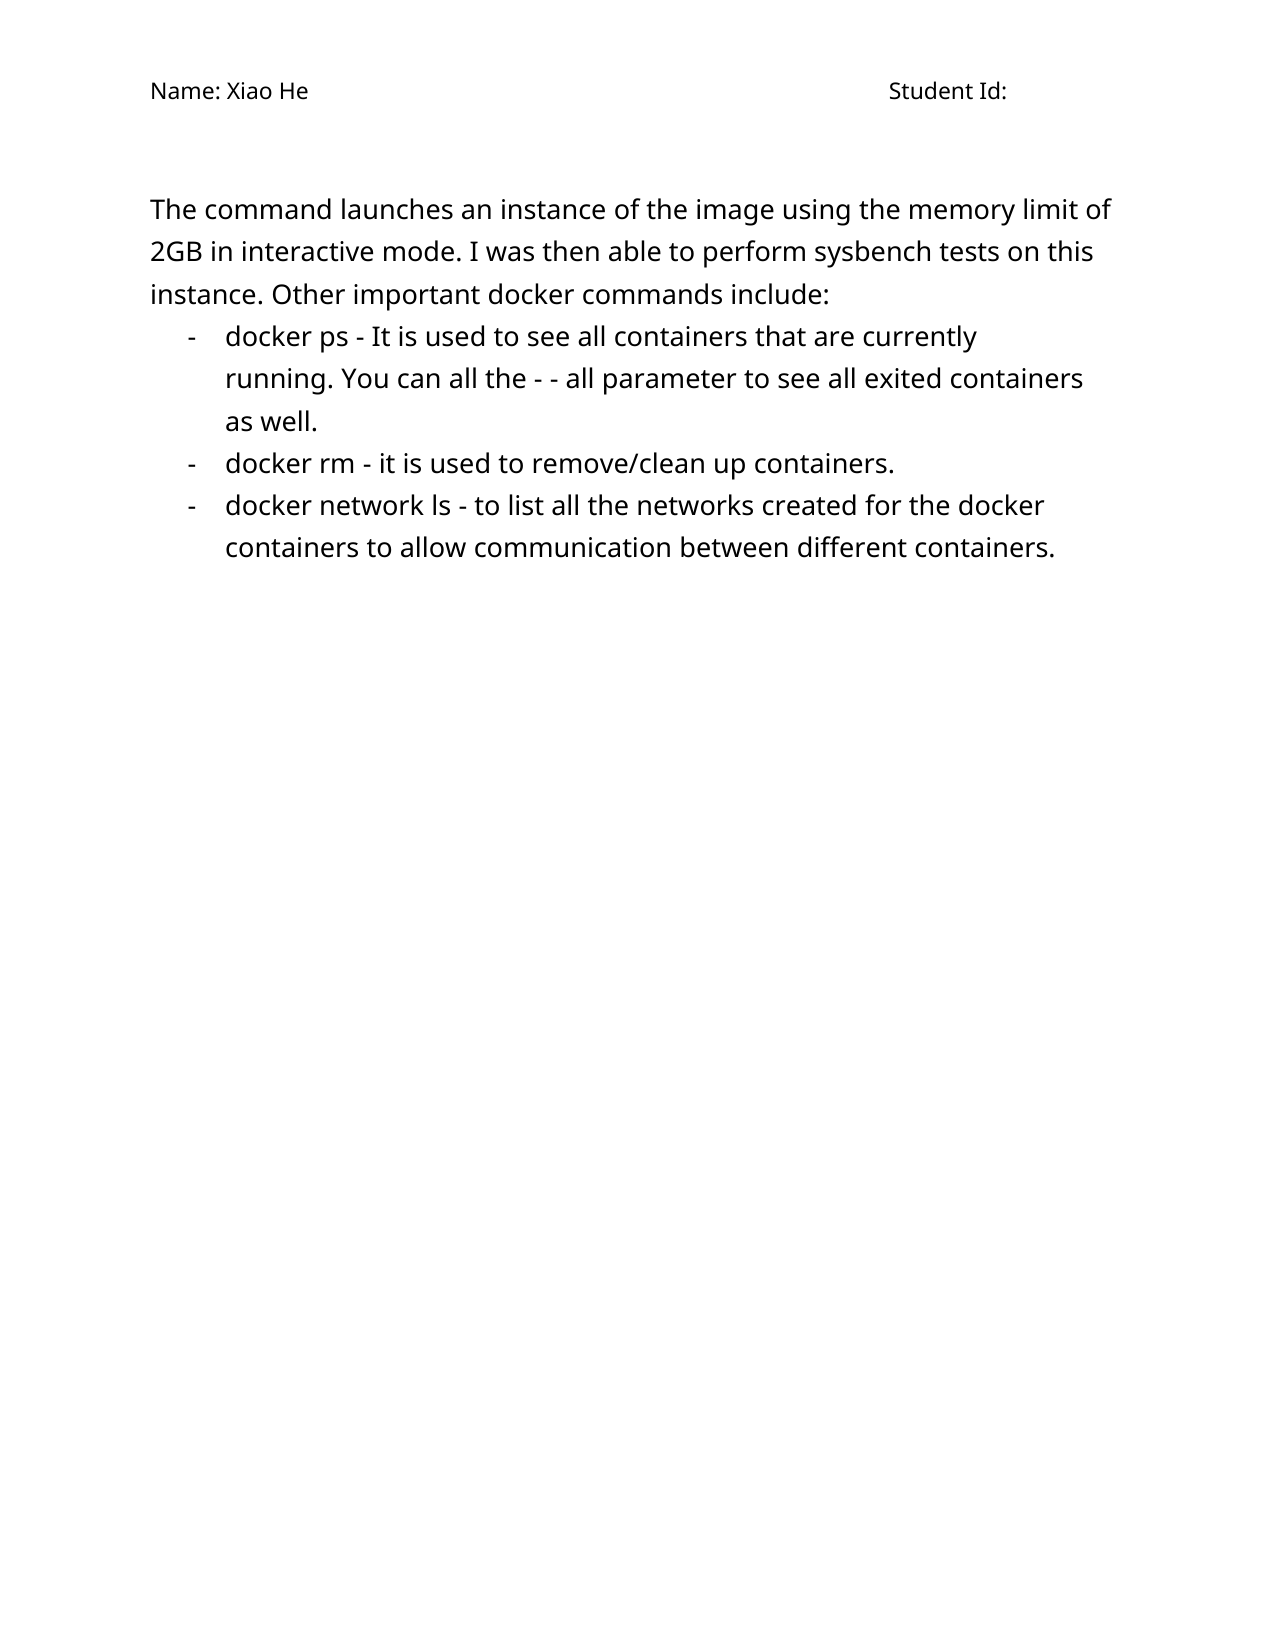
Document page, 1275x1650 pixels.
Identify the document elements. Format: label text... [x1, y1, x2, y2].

text The command launches an instance of the image using the memory limit of 2GB in interactive mode. I was then able to perform sysbench tests on this instance. Other important docker commands include: [150, 190, 1125, 312]
list docker rm - it is used to remove/clean up containers. [187, 445, 1227, 482]
list docker network ls - to list all the networks created for the docker containers to allow communication between different containers. [187, 486, 1122, 566]
list docker ps - It is used to see all containers that are currently running. You can all the - - all parameter to see all exited containers as well. [187, 318, 1092, 439]
